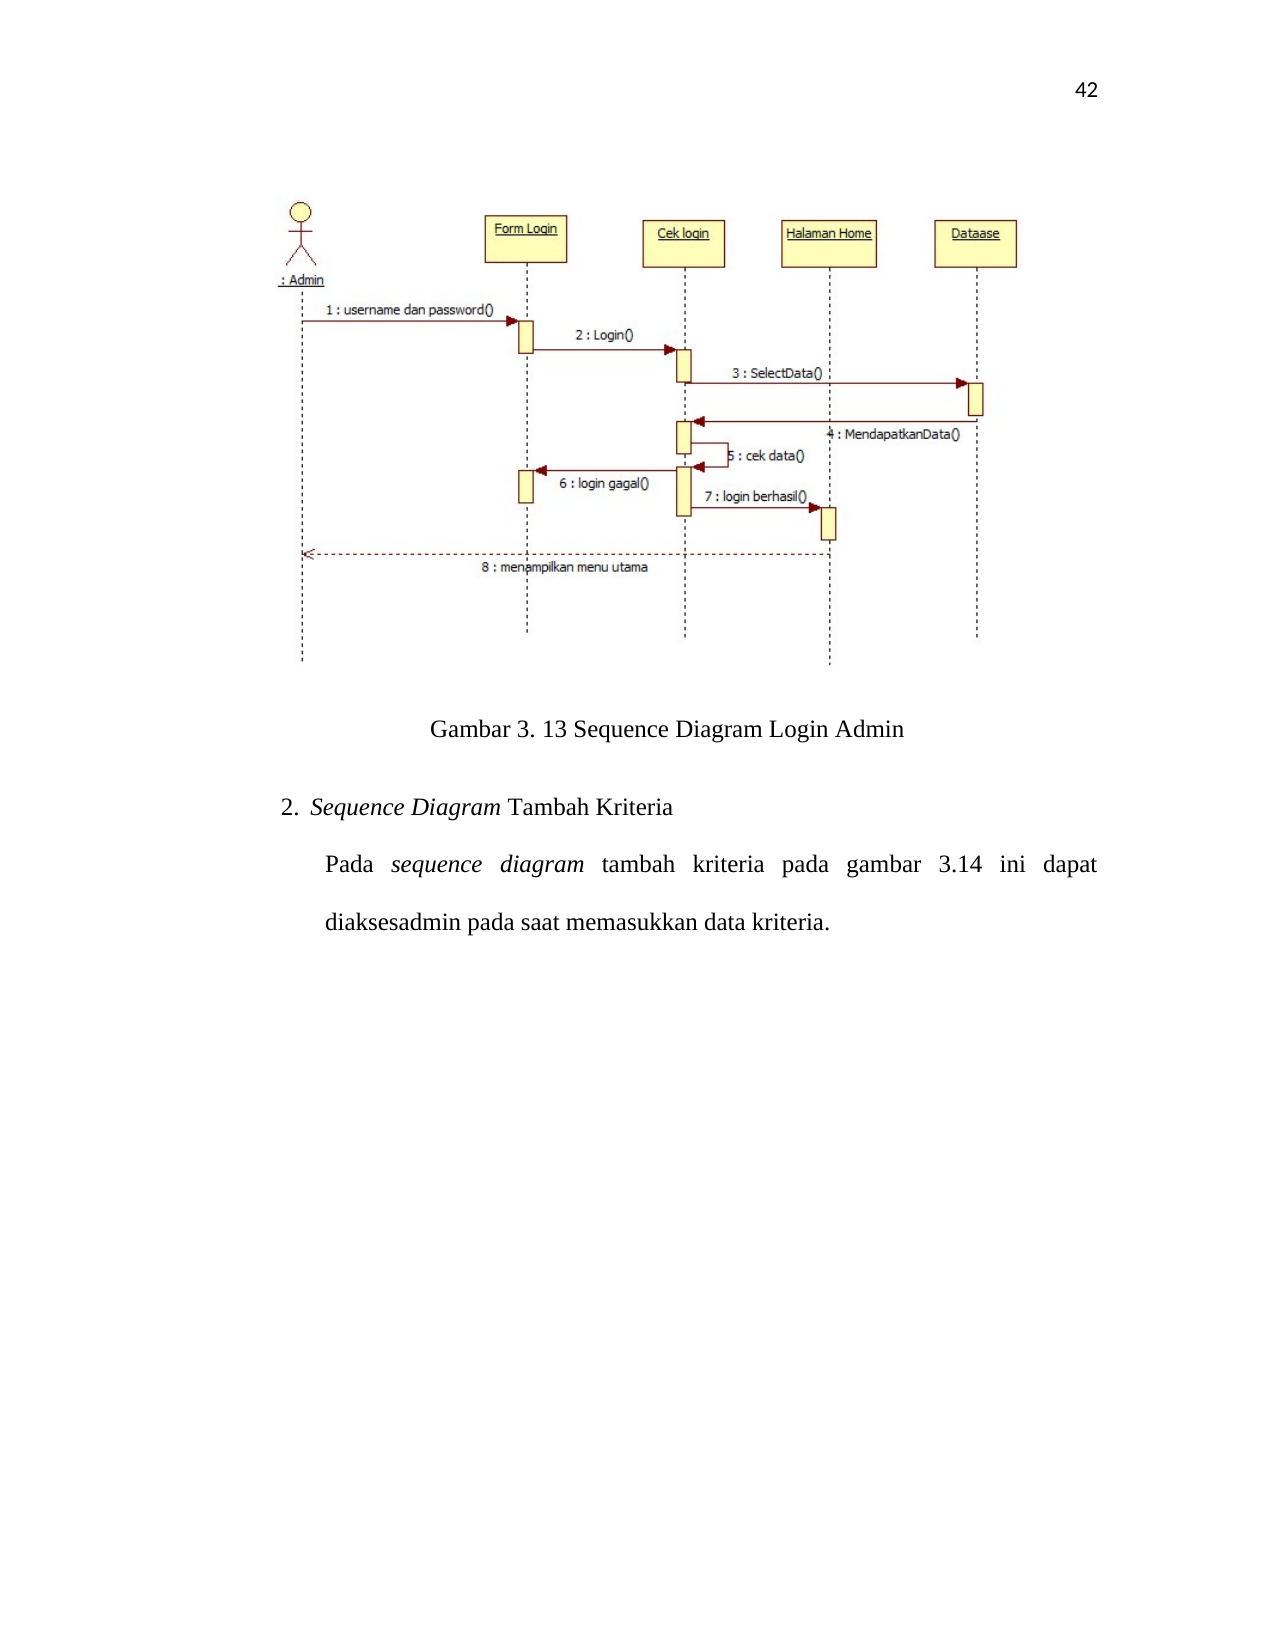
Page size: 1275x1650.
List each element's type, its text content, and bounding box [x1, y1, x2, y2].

list Sequence Diagram Tambah Kriteria [281, 792, 1098, 821]
list Pada sequence diagram tambah kriteria pada gambar 3.14 ini dapat diaksesadmin pada saat memasukkan data kriteria. [310, 849, 1098, 936]
text Gambar 3. 13 Sequence Diagram Login Admin [236, 714, 1098, 742]
picture [236, 177, 1041, 689]
